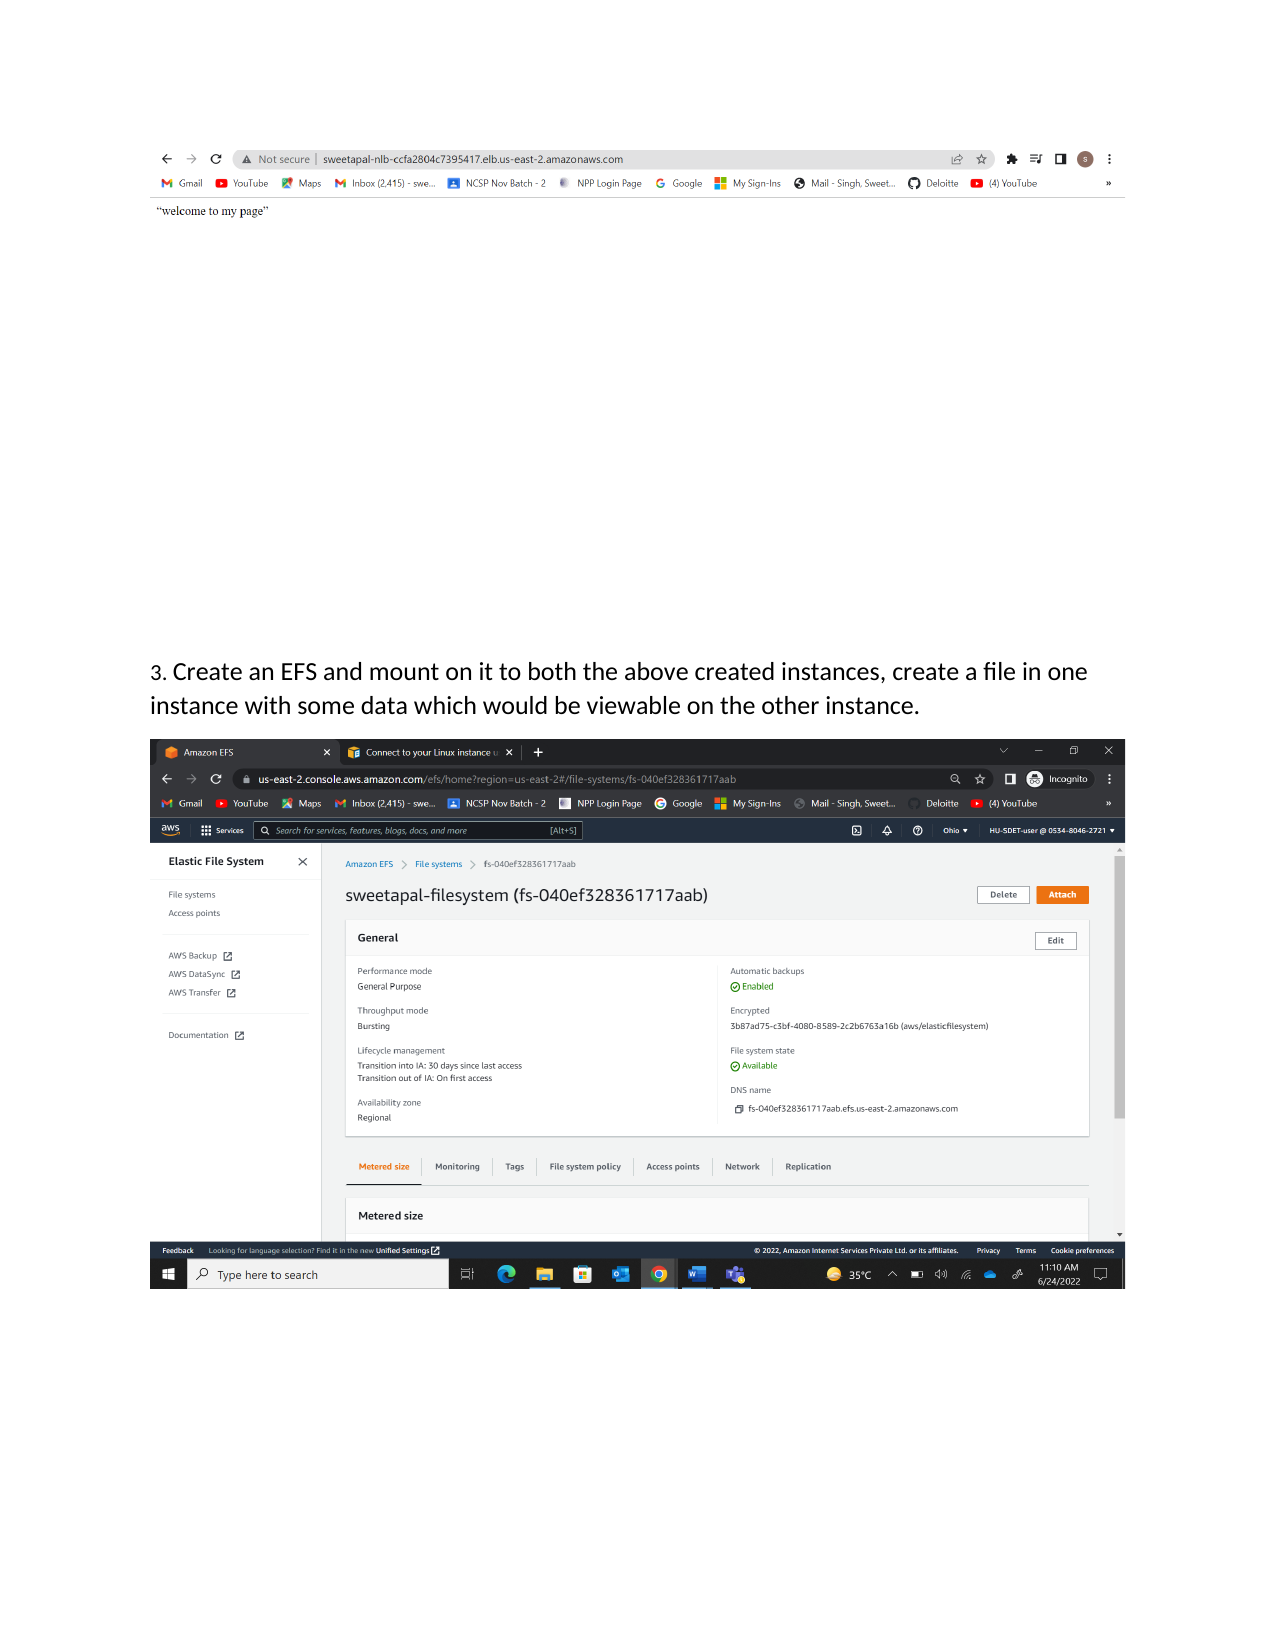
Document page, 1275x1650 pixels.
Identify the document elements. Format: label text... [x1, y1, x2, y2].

text 3. Create an EFS and mount on it to both the above created instances, create a file in one instance with some data which would be viewable on the other instance. [150, 654, 1125, 721]
picture [150, 150, 1125, 636]
picture [150, 739, 1125, 1289]
